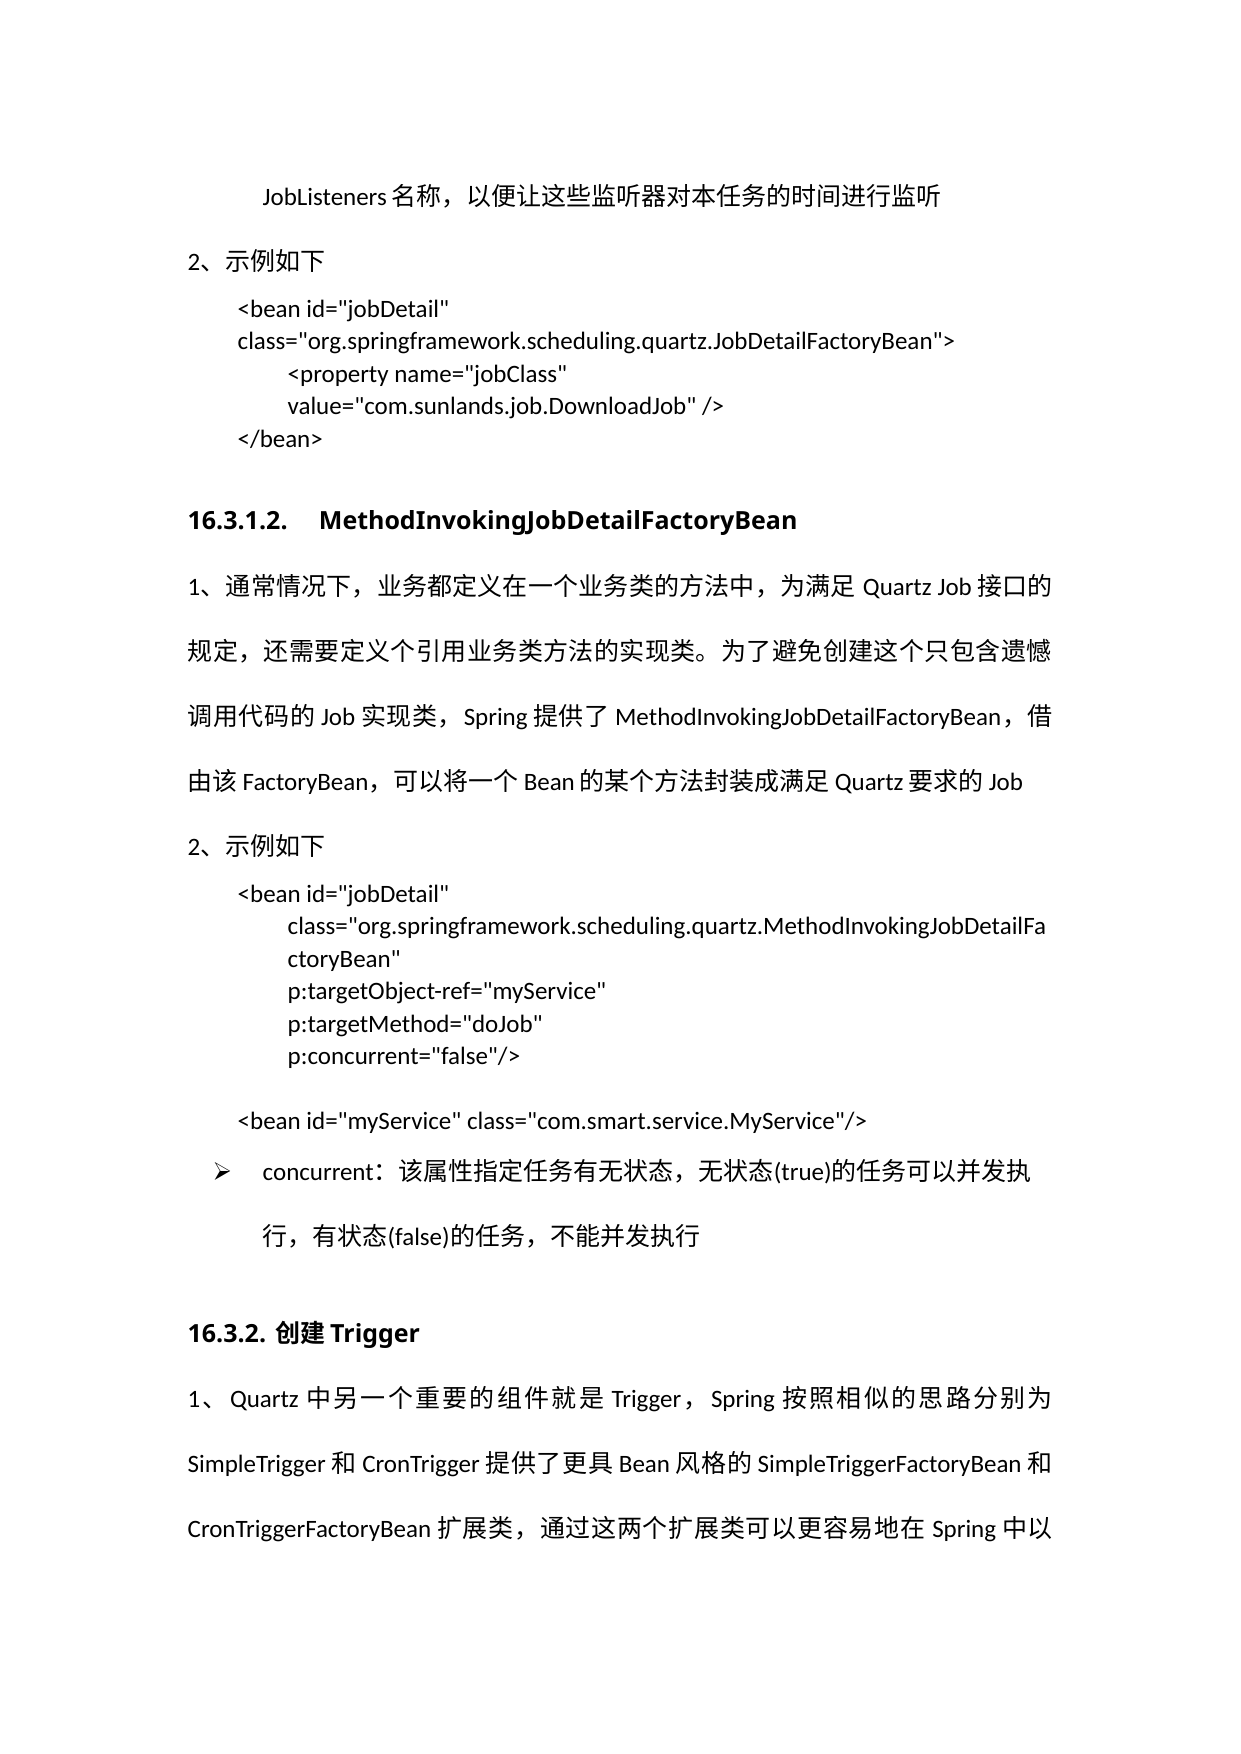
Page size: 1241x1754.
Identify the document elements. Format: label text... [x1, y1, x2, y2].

text class="org.springframework.scheduling.quartz.JobDetailFactoryBean"> [237, 324, 1053, 357]
text <bean id="myService" class="com.smart.service.MyService"/> [237, 1104, 1053, 1137]
text 2、示例如下 [187, 227, 1053, 292]
text <bean id="jobDetail" [237, 877, 1053, 909]
text p:targetMethod="doJob" [287, 1007, 1053, 1039]
list concurrent：该属性指定任务有无状态，无状态(true)的任务可以并发执行，有状态(false)的任务，不能并发执行 [212, 1137, 1053, 1267]
text p:concurrent="false"/> [287, 1039, 1053, 1072]
text class="org.springframework.scheduling.quartz.MethodInvokingJobDetailFactoryBean" [287, 909, 1053, 974]
text <property name="jobClass" [287, 357, 1053, 389]
subtitle MethodInvokingJobDetailFactoryBean [187, 487, 1053, 552]
text value="com.sunlands.job.DownloadJob" /> [287, 389, 1053, 422]
text <bean id="jobDetail" [237, 292, 1053, 324]
subtitle 创建Trigger [187, 1299, 1053, 1364]
text 2、示例如下 [187, 812, 1053, 877]
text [187, 1364, 1053, 1559]
text </bean> [237, 422, 1053, 454]
text p:targetObject-ref="myService" [287, 974, 1053, 1007]
text 1、通常情况下，业务都定义在一个业务类的方法中，为满足Quartz Job接口的规定，还需要定义个引用业务类方法的实现类。为了避免创建这个只包含遗憾调用代码的Job实现类，Spring提供了MethodInvokingJobDetailFactoryBean，借由该FactoryBean，可以将一个Bean的某个方法封装成满足Quartz要求的Job [187, 552, 1053, 812]
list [212, 162, 1053, 227]
